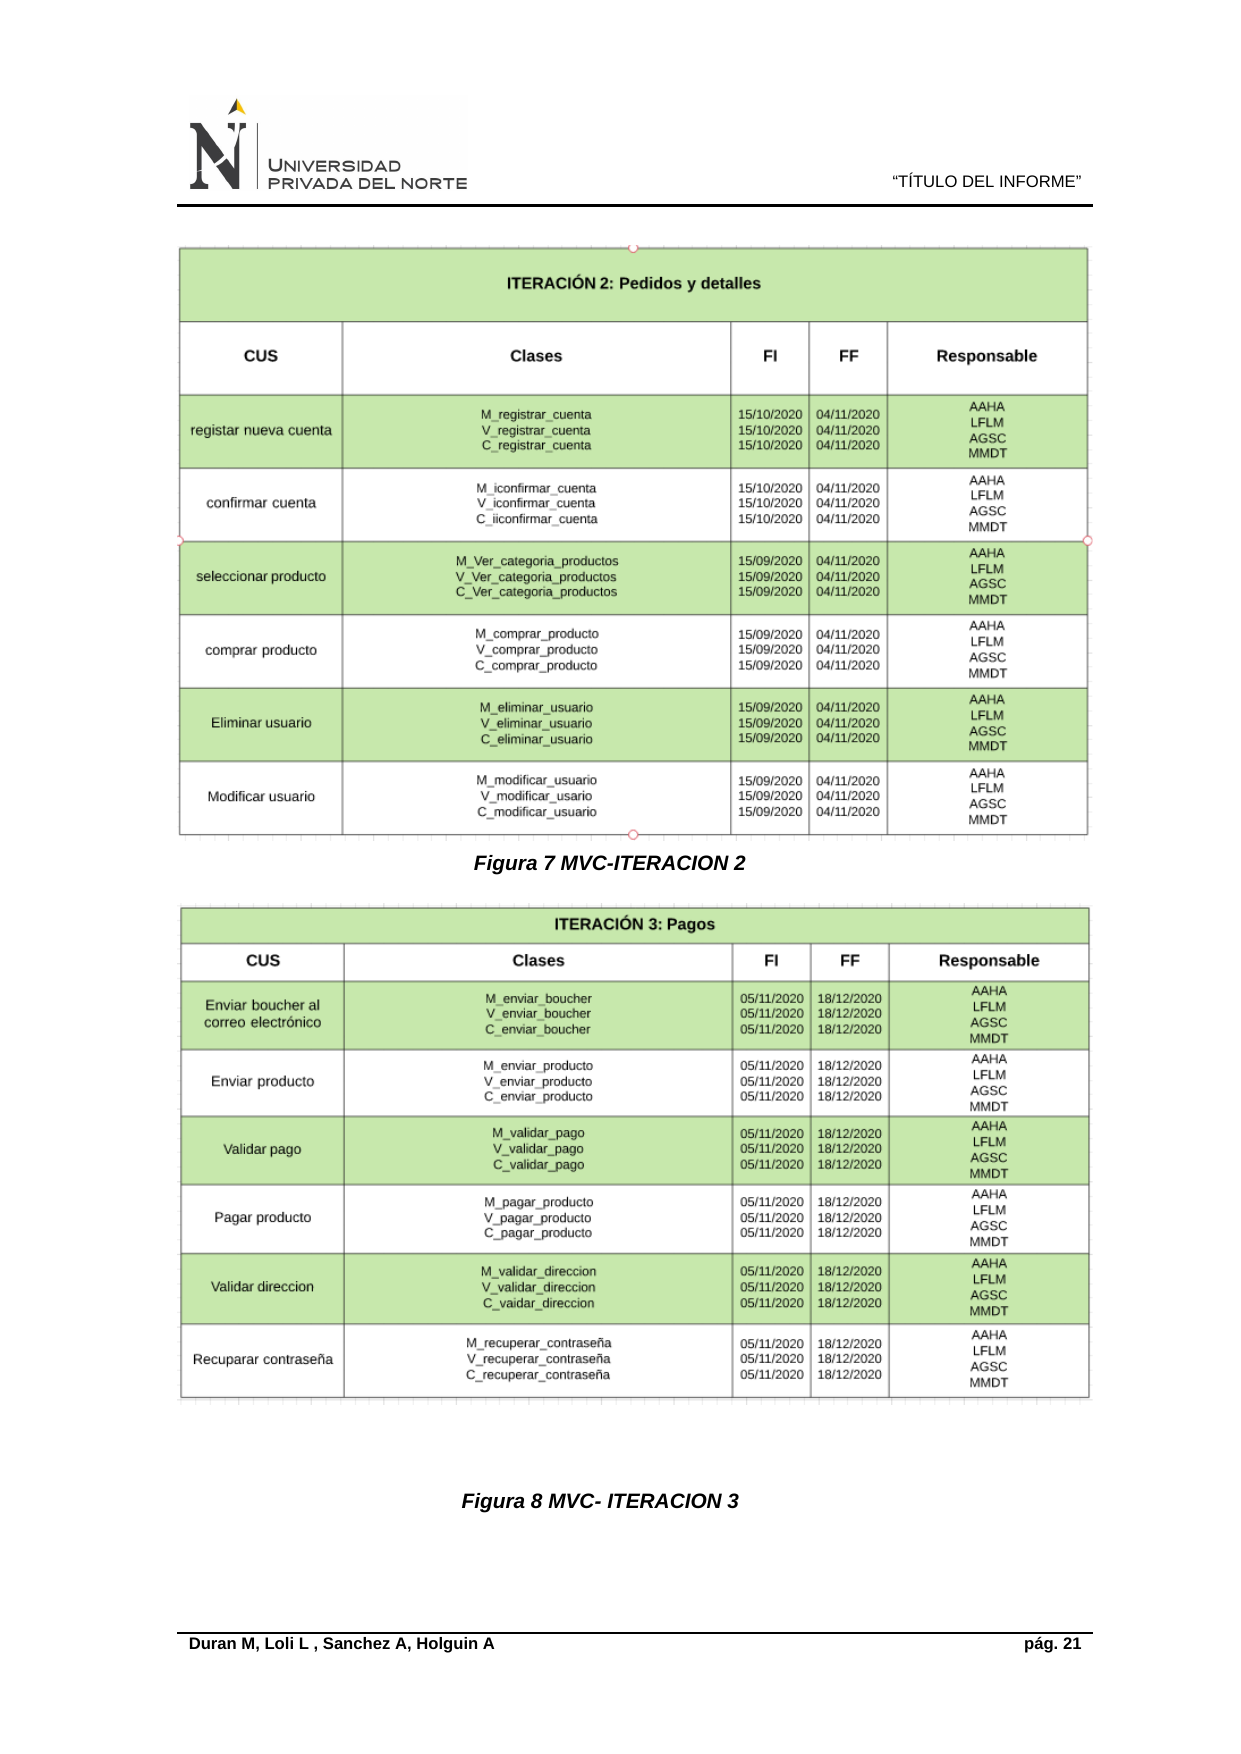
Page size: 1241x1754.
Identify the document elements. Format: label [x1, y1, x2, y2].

picture [188, 95, 469, 191]
picture [177, 903, 1093, 1405]
picture [177, 245, 1093, 841]
